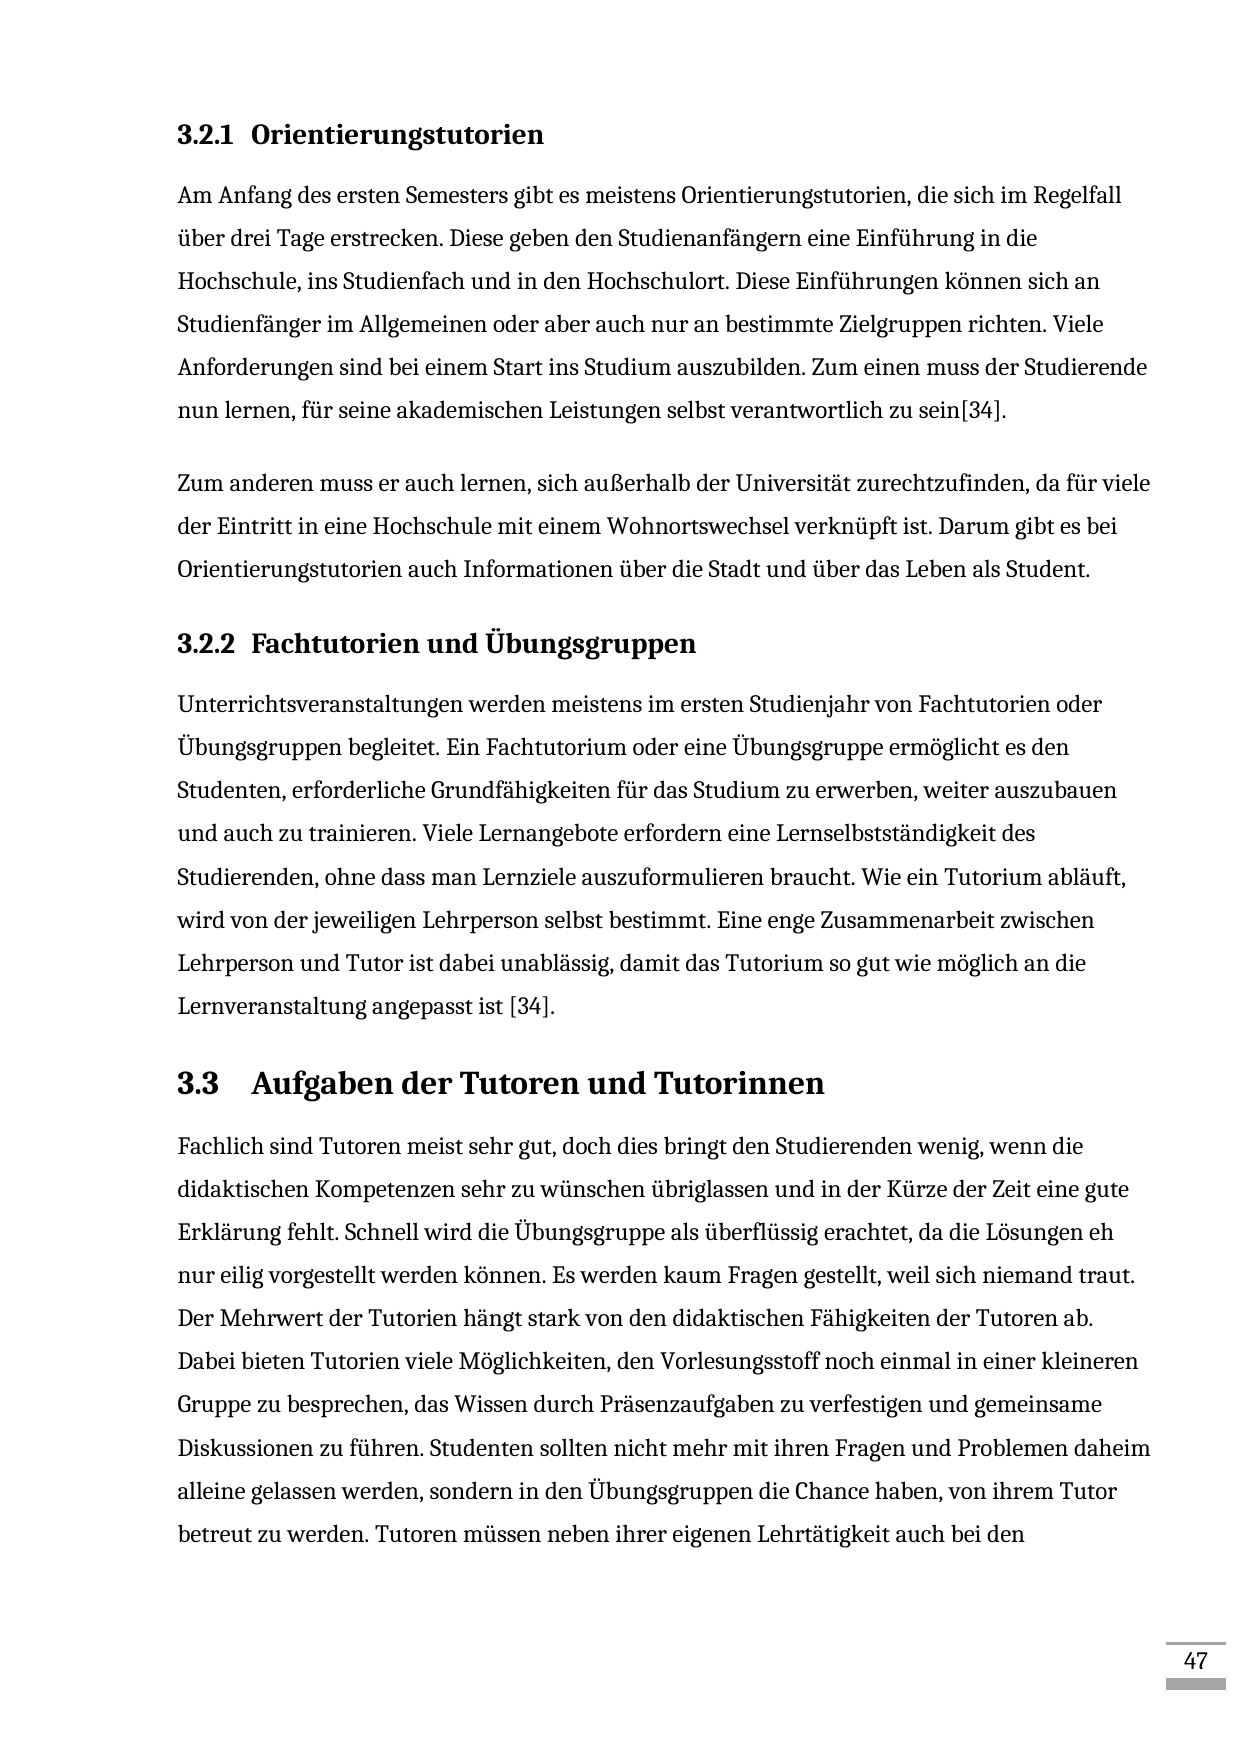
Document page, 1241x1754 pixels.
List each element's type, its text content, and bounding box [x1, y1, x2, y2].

subtitle Fachtutorien und Übungsgruppen [177, 627, 1152, 661]
text Unterrichtsveranstaltungen werden meistens im ersten Studienjahr von Fachtutorien oder Übungsgruppen begleitet. Ein Fachtutorium oder eine Übungsgruppe ermöglicht es den Studenten, erforderliche Grundfähigkeiten für das Studium zu erwerben, weiter auszubauen und auch zu trainieren. Viele Lernangebote erfordern eine Lernselbstständigkeit des Studierenden, ohne dass man Lernziele auszuformulieren braucht. Wie ein Tutorium abläuft, wird von der jeweiligen Lehrperson selbst bestimmt. Eine enge Zusammenarbeit zwischen Lehrperson und Tutor ist dabei unablässig, damit das Tutorium so gut wie möglich an die Lernveranstaltung angepasst ist [34]. [177, 690, 1152, 1021]
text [177, 1132, 1152, 1548]
subtitle Orientierungstutorien [177, 118, 1152, 152]
text Am Anfang des ersten Semesters gibt es meistens Orientierungstutorien, die sich im Regelfall über drei Tage erstrecken. Diese geben den Studienanfängern eine Einführung in die Hochschule, ins Studienfach und in den Hochschulort. Diese Einführungen können sich an Studienfänger im Allgemeinen oder aber auch nur an bestimmte Zielgruppen richten. Viele Anforderungen sind bei einem Start ins Studium auszubilden. Zum einen muss der Studierende nun lernen, für seine akademischen Leistungen selbst verantwortlich zu sein[34]. [177, 181, 1152, 425]
text Zum anderen muss er auch lernen, sich außerhalb der Universität zurechtzufinden, da für viele der Eintritt in eine Hochschule mit einem Wohnortswechsel verknüpft ist. Darum gibt es bei Orientierungstutorien auch Informationen über die Stadt und über das Leben als Student. [177, 469, 1152, 584]
subtitle Aufgaben der Tutoren und Tutorinnen [177, 1064, 1152, 1102]
